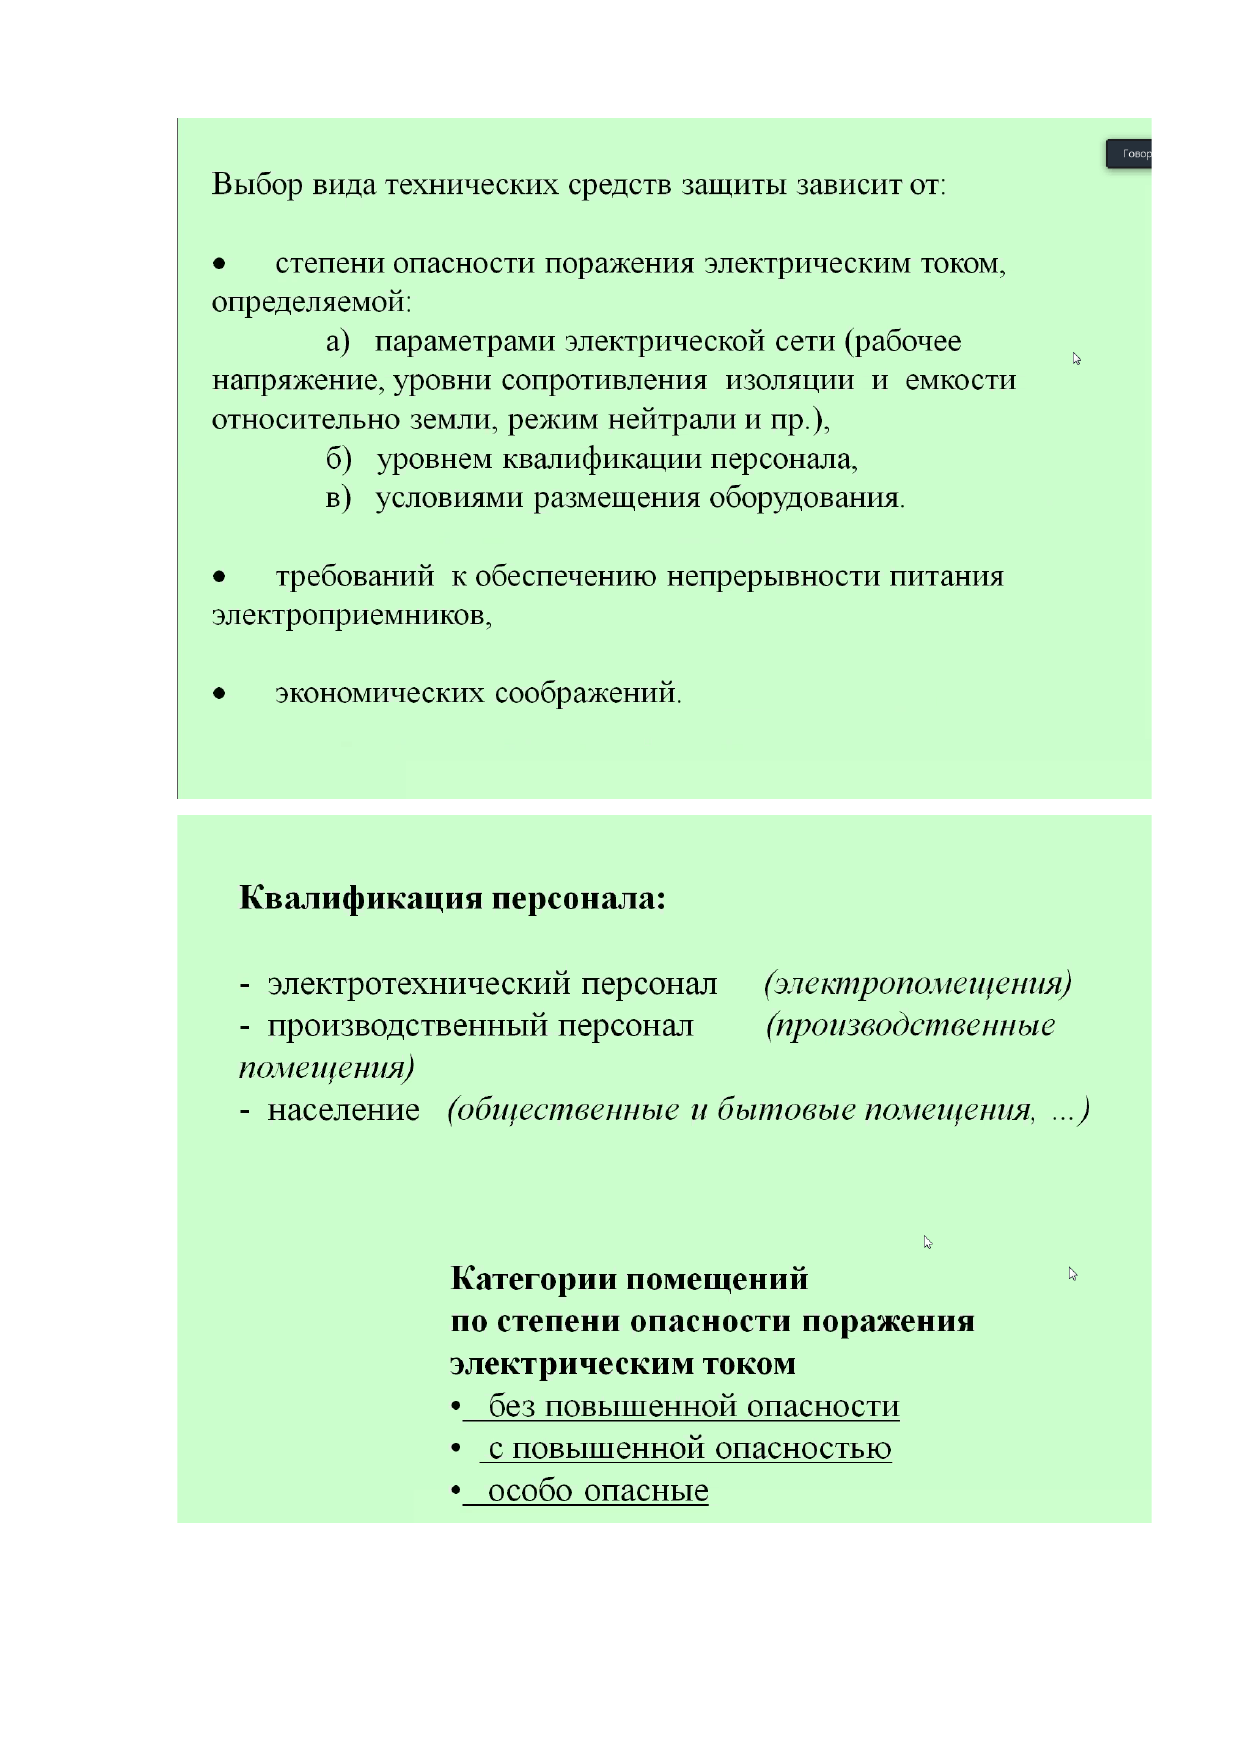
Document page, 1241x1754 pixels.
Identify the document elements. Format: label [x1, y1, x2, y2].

picture [177, 118, 1152, 799]
picture [177, 815, 1152, 1523]
